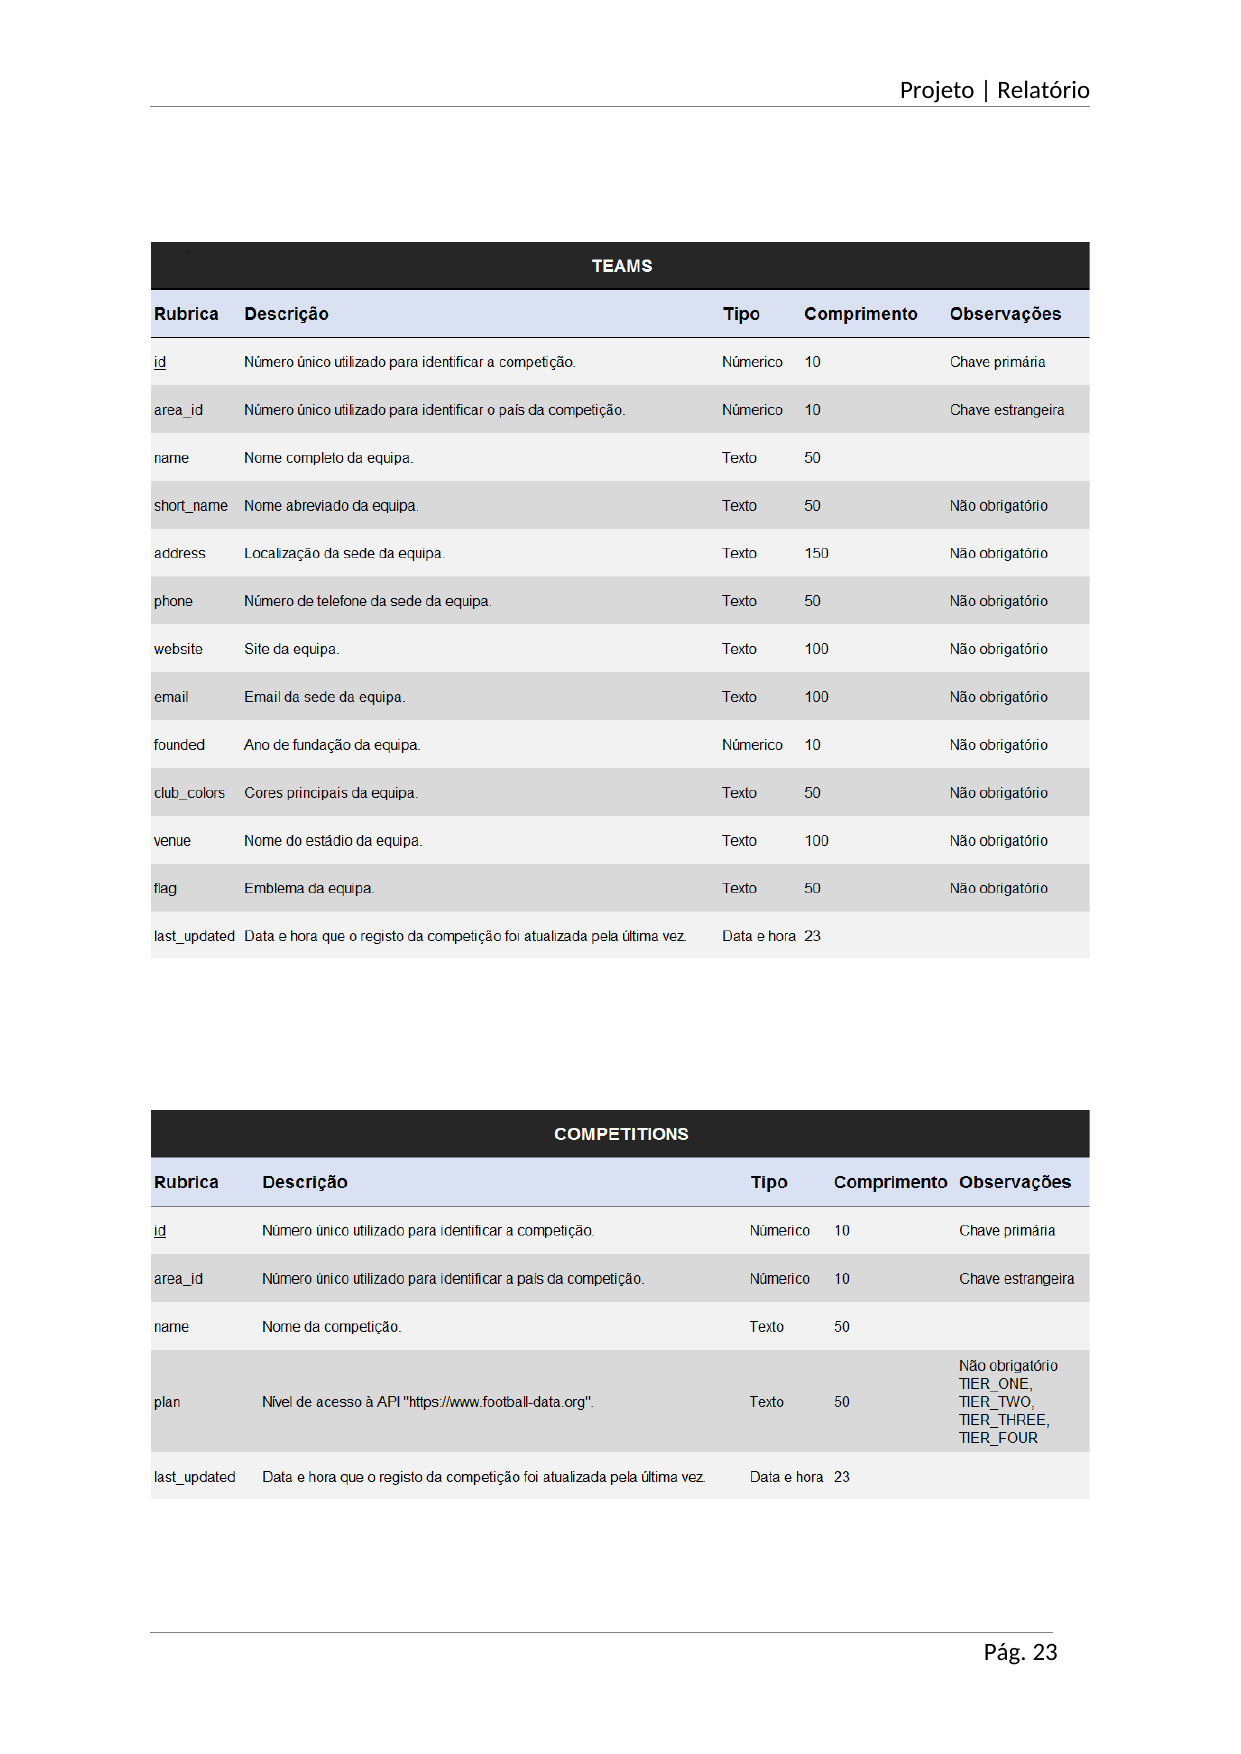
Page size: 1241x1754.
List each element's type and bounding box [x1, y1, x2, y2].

picture [150, 1109, 1090, 1499]
picture [150, 241, 1090, 958]
